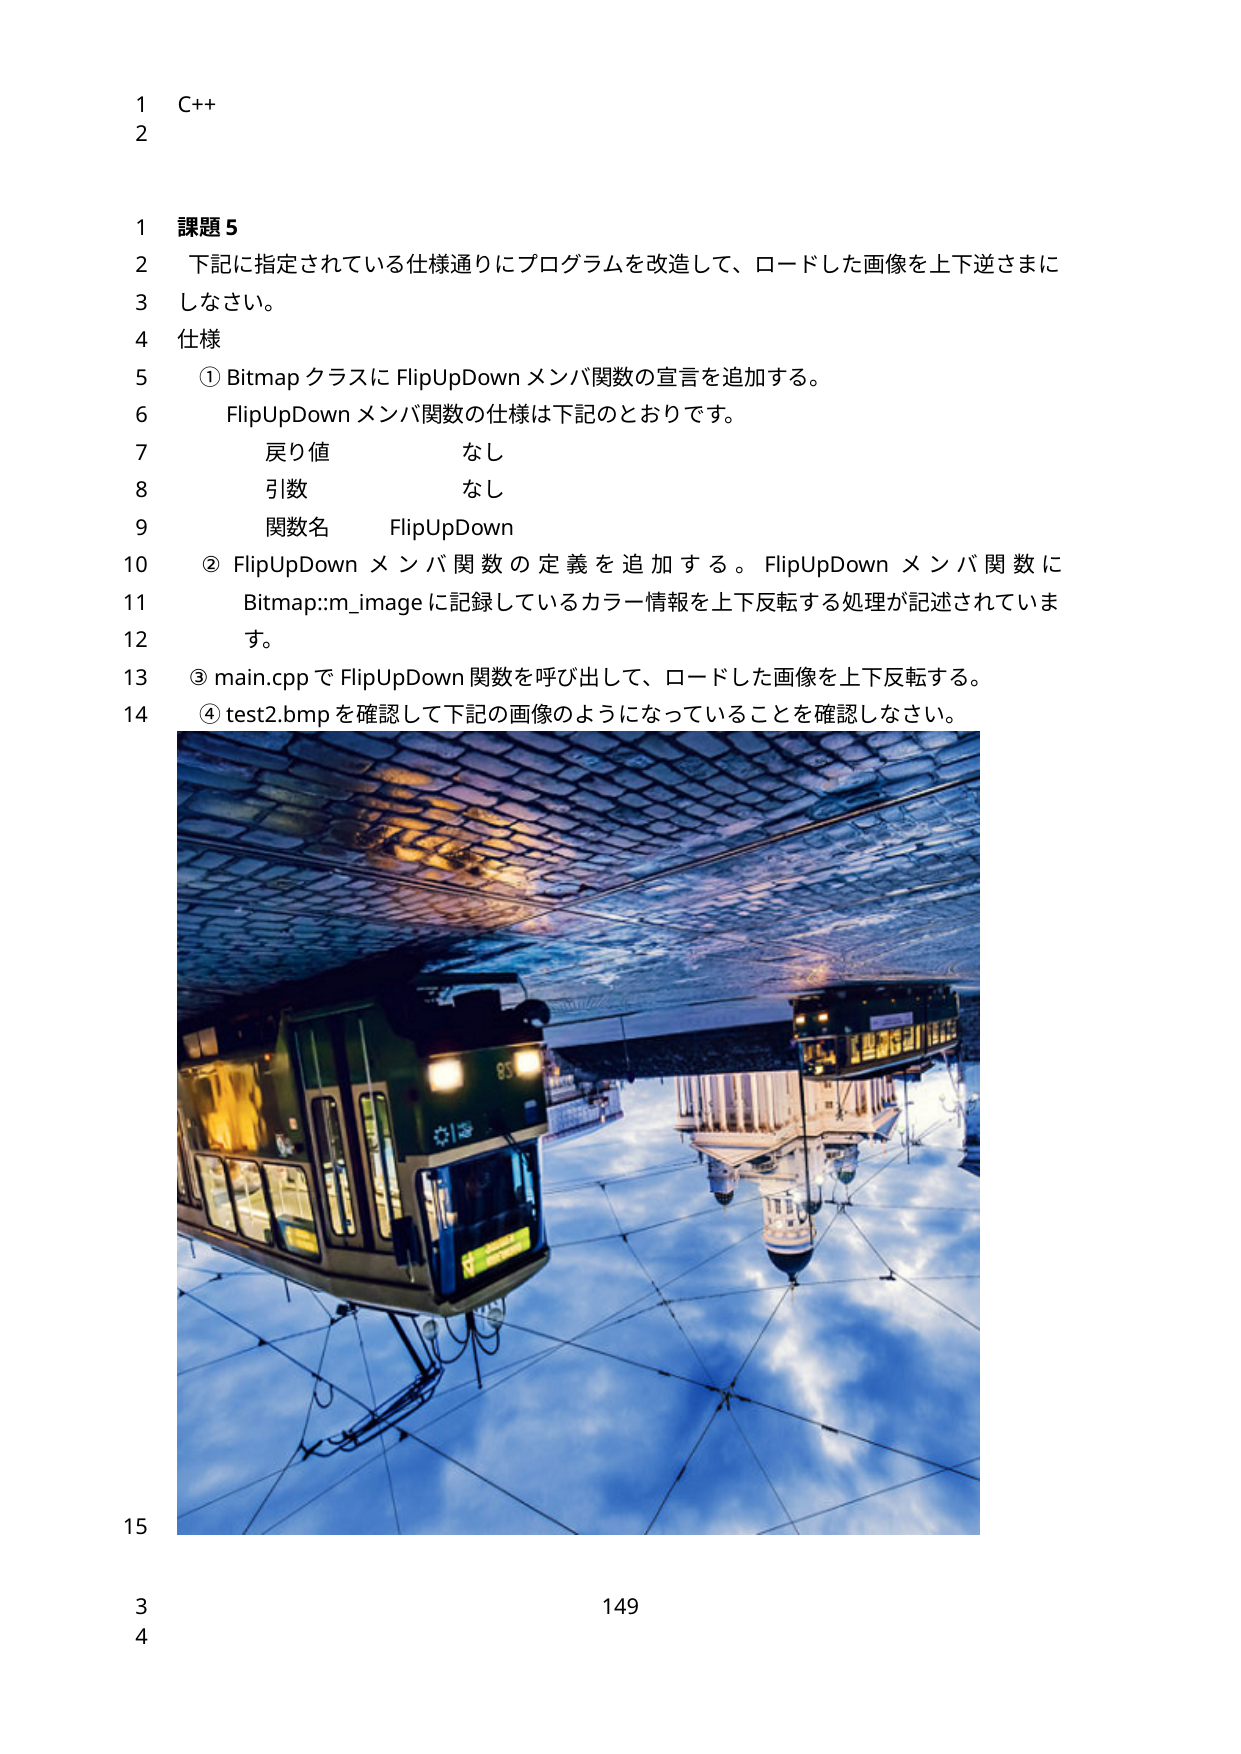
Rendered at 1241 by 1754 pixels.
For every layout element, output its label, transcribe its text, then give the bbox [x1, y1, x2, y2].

picture [177, 731, 980, 1535]
text 引数 なし [177, 469, 1063, 507]
text FlipUpDownメンバ関数の仕様は下記のとおりです。 [177, 394, 1063, 432]
text 関数名 FlipUpDown [177, 507, 1063, 544]
text 戻り値 なし [177, 432, 1063, 469]
text ② FlipUpDownメンバ関数の定義を追加する。FlipUpDownメンバ関数にBitmap::m_imageに記録しているカラー情報を上下反転する処理が記述されています。 [177, 544, 1063, 657]
text ① BitmapクラスにFlipUpDownメンバ関数の宣言を追加する。 [177, 357, 1063, 394]
text 下記に指定されている仕様通りにプログラムを改造して、ロードした画像を上下逆さまにしなさい。 [177, 244, 1063, 319]
text 課題5 [177, 207, 1063, 244]
text ③ main.cppでFlipUpDown関数を呼び出して、ロードした画像を上下反転する。 [177, 657, 1063, 694]
text ④ test2.bmpを確認して下記の画像のようになっていることを確認しなさい。 [177, 694, 1063, 732]
text 仕様 [177, 319, 1063, 357]
